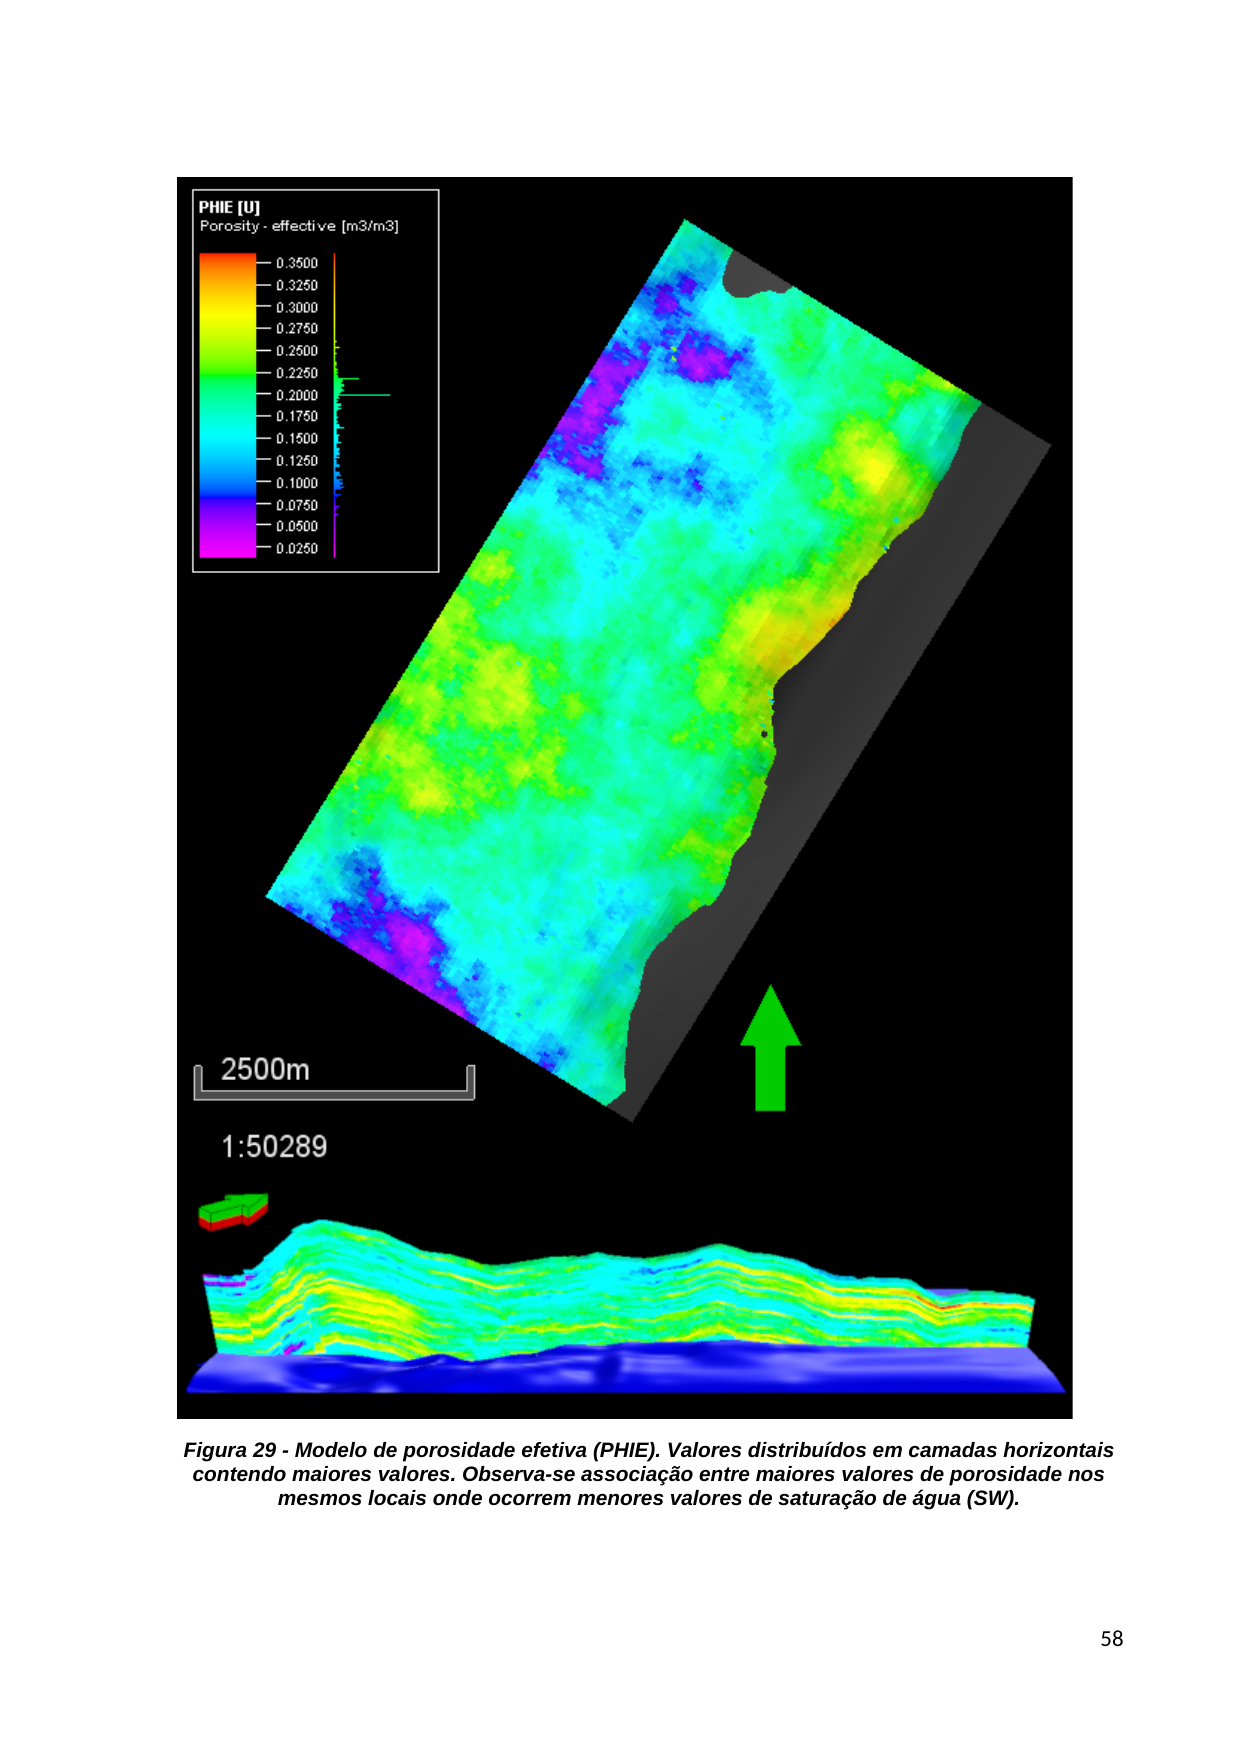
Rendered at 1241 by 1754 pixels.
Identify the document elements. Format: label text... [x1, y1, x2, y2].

text Figura 29 - Modelo de porosidade efetiva (PHIE). Valores distribuídos em camadas horizontais contendo maiores valores. Observa-se associação entre maiores valores de porosidade nos mesmos locais onde ocorrem menores valores de saturação de água (SW). [177, 1438, 1123, 1510]
picture [177, 177, 1073, 1419]
